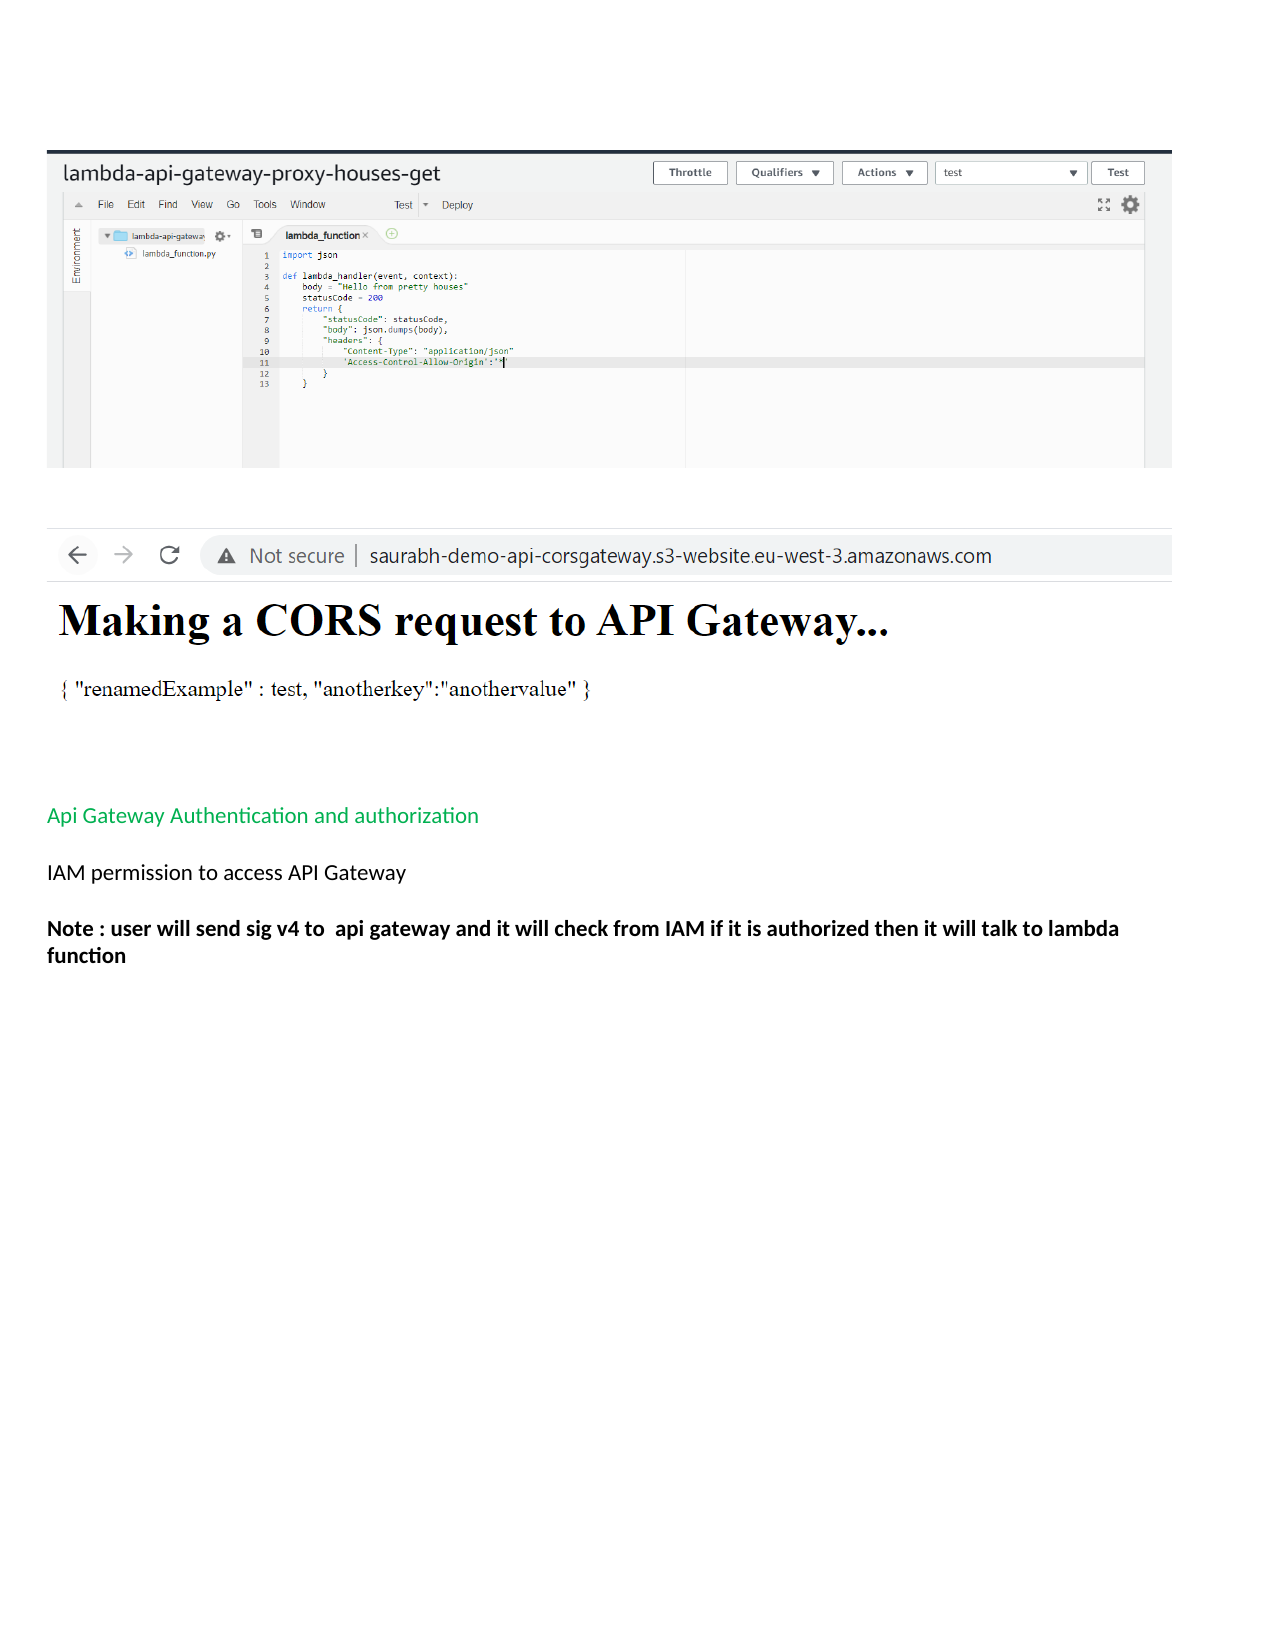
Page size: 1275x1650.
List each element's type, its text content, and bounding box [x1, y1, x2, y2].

picture [46, 150, 1172, 468]
text Note : user will send sig v4 to api gateway and it will check from IAM if it is authorized then it will talk to lambda function [47, 914, 1125, 970]
text IAM permission to access API Gateway [47, 858, 1125, 886]
picture [46, 528, 1172, 774]
text Api Gateway Authentication and authorization [47, 802, 1125, 829]
